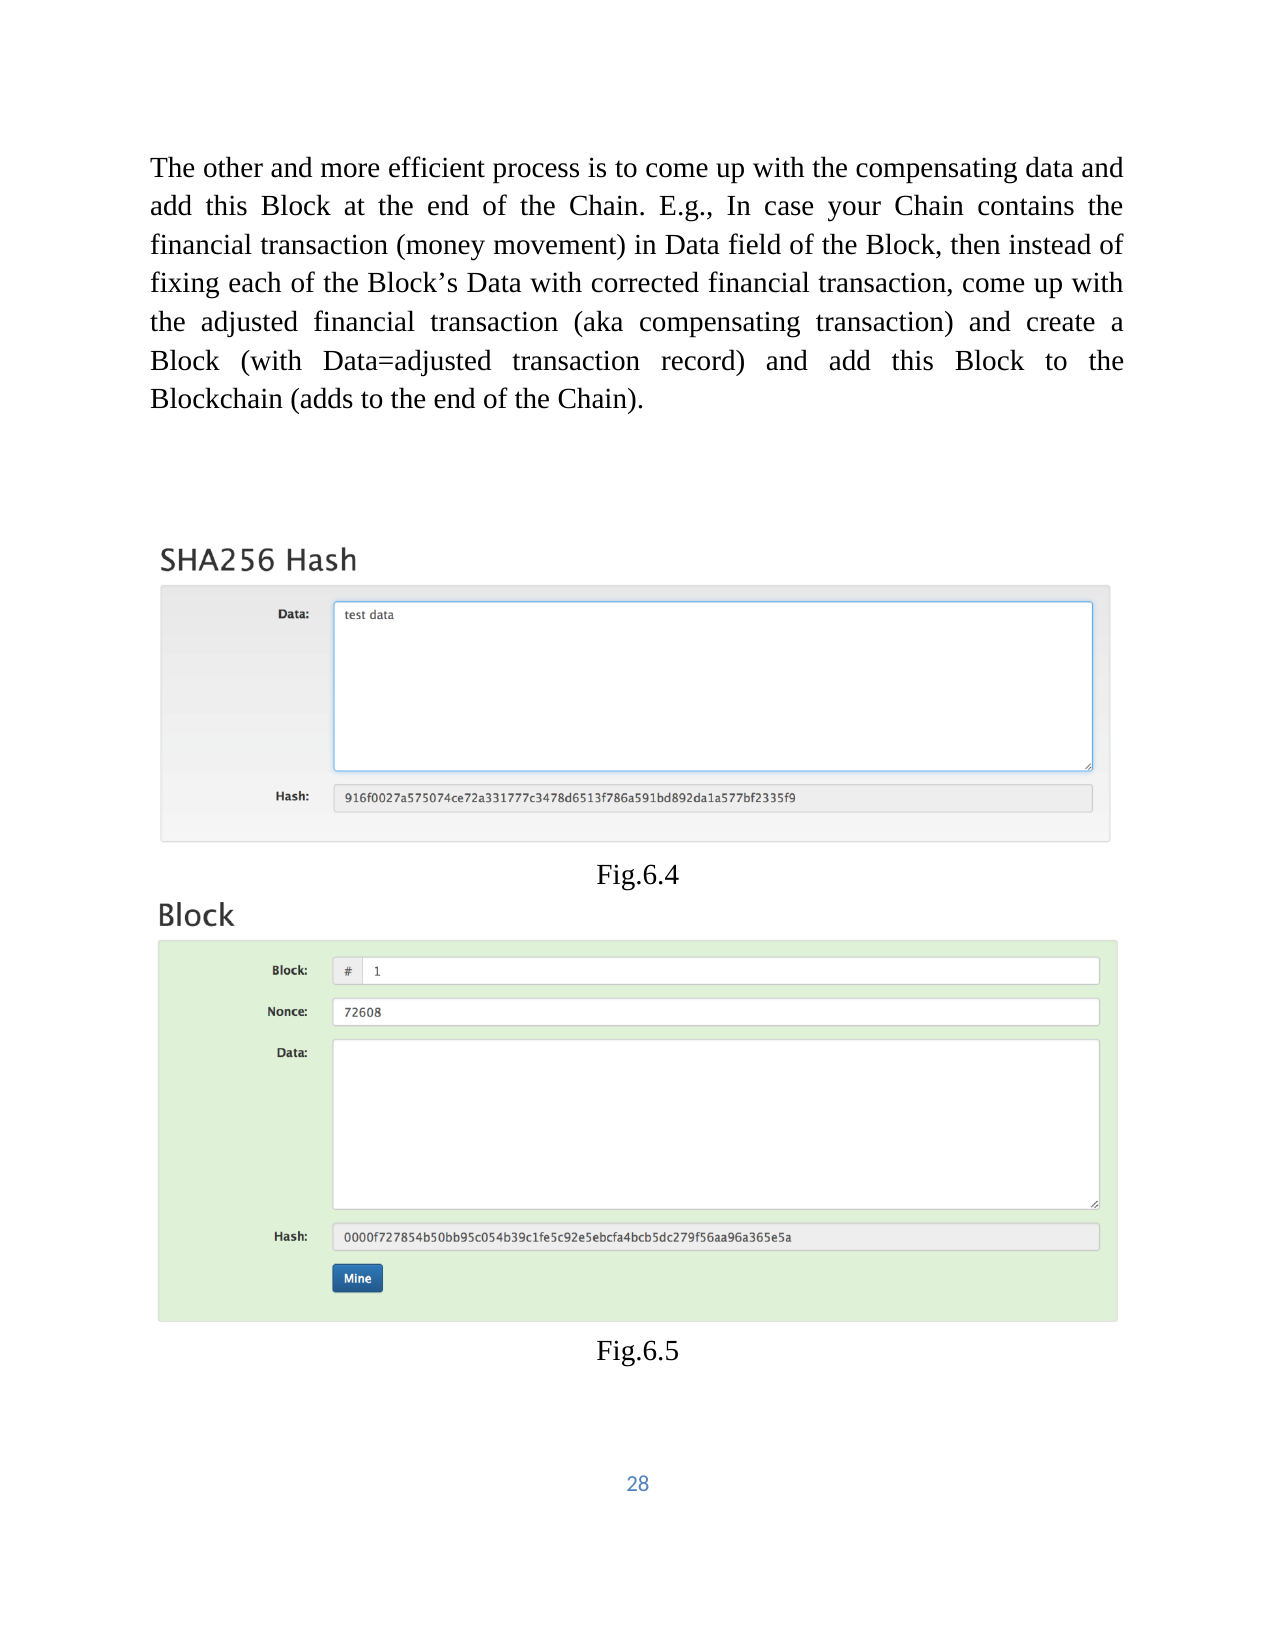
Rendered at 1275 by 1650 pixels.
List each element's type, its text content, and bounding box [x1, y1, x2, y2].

text Fig.6.4 [150, 857, 1125, 891]
text Fig.6.5 [150, 1333, 1125, 1367]
text The other and more efficient process is to come up with the compensating data and add this Block at the end of the Chain. E.g., In case your Chain contains the financial transaction (money movement) in Data field of the Block, then instead of fixing each of the Block’s Data with corrected financial transaction, come up with the adjusted financial transaction (aka compensating transaction) and create a Block (with Data=adjusted transaction record) and add this Block to the Blockchain (adds to the end of the Chain). [150, 150, 1125, 415]
picture [150, 895, 1125, 1330]
picture [150, 535, 1125, 854]
